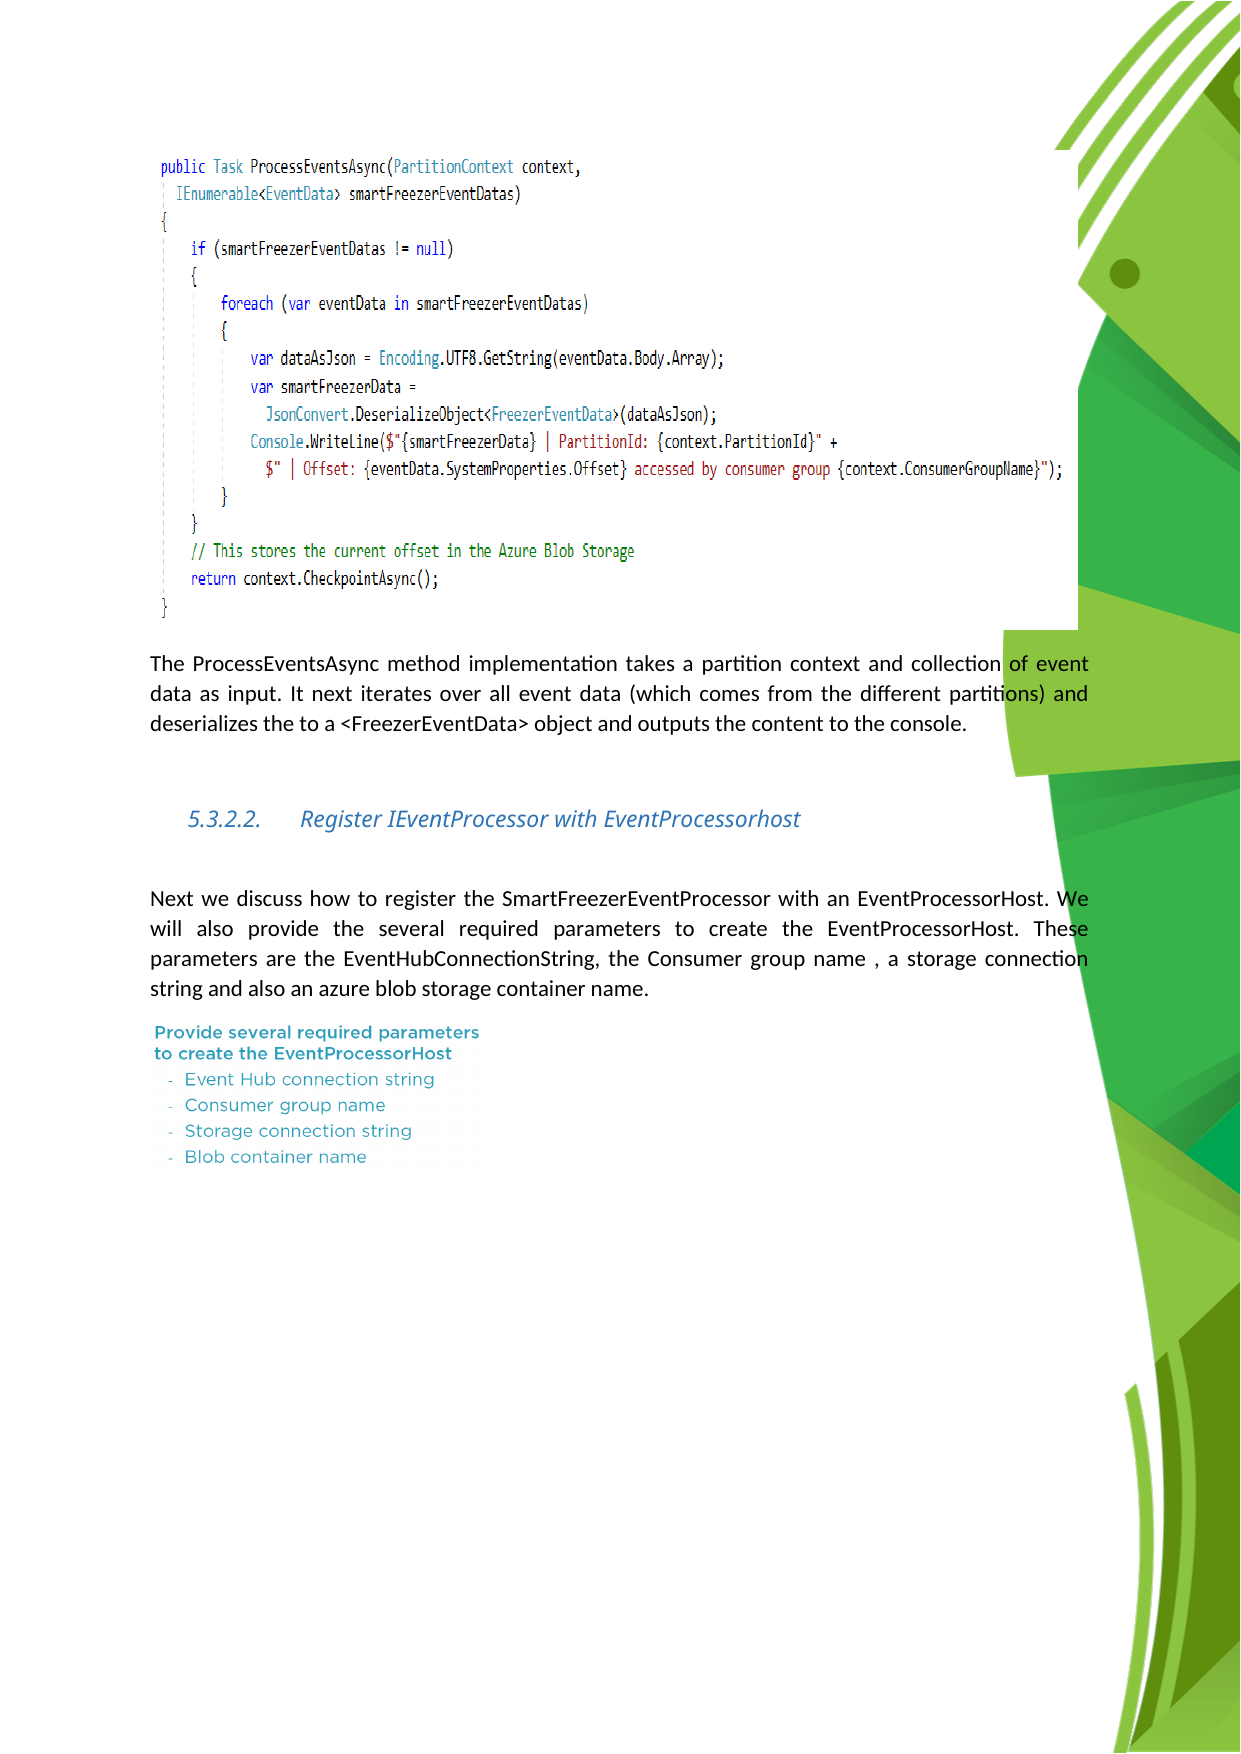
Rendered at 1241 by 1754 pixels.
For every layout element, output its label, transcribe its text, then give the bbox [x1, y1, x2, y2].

picture [150, 1, 1241, 1753]
subtitle Register IEventProcessor with EventProcessorhost [187, 803, 1090, 834]
text Next we discuss how to register the SmartFreezerEventProcessor with an EventProcessorHost. We will also provide the several required parameters to create the EventProcessorHost. These parameters are the EventHubConnectionString, the Consumer group name , a storage connection string and also an azure blob storage container name. [150, 884, 1090, 1002]
picture [150, 1021, 487, 1170]
text The ProcessEventsAsync method implementation takes a partition context and collection of event data as input. It next iterates over all event data (which comes from the different partitions) and deserializes the to a <FreezerEventData> object and outputs the content to the console. [150, 649, 1090, 737]
